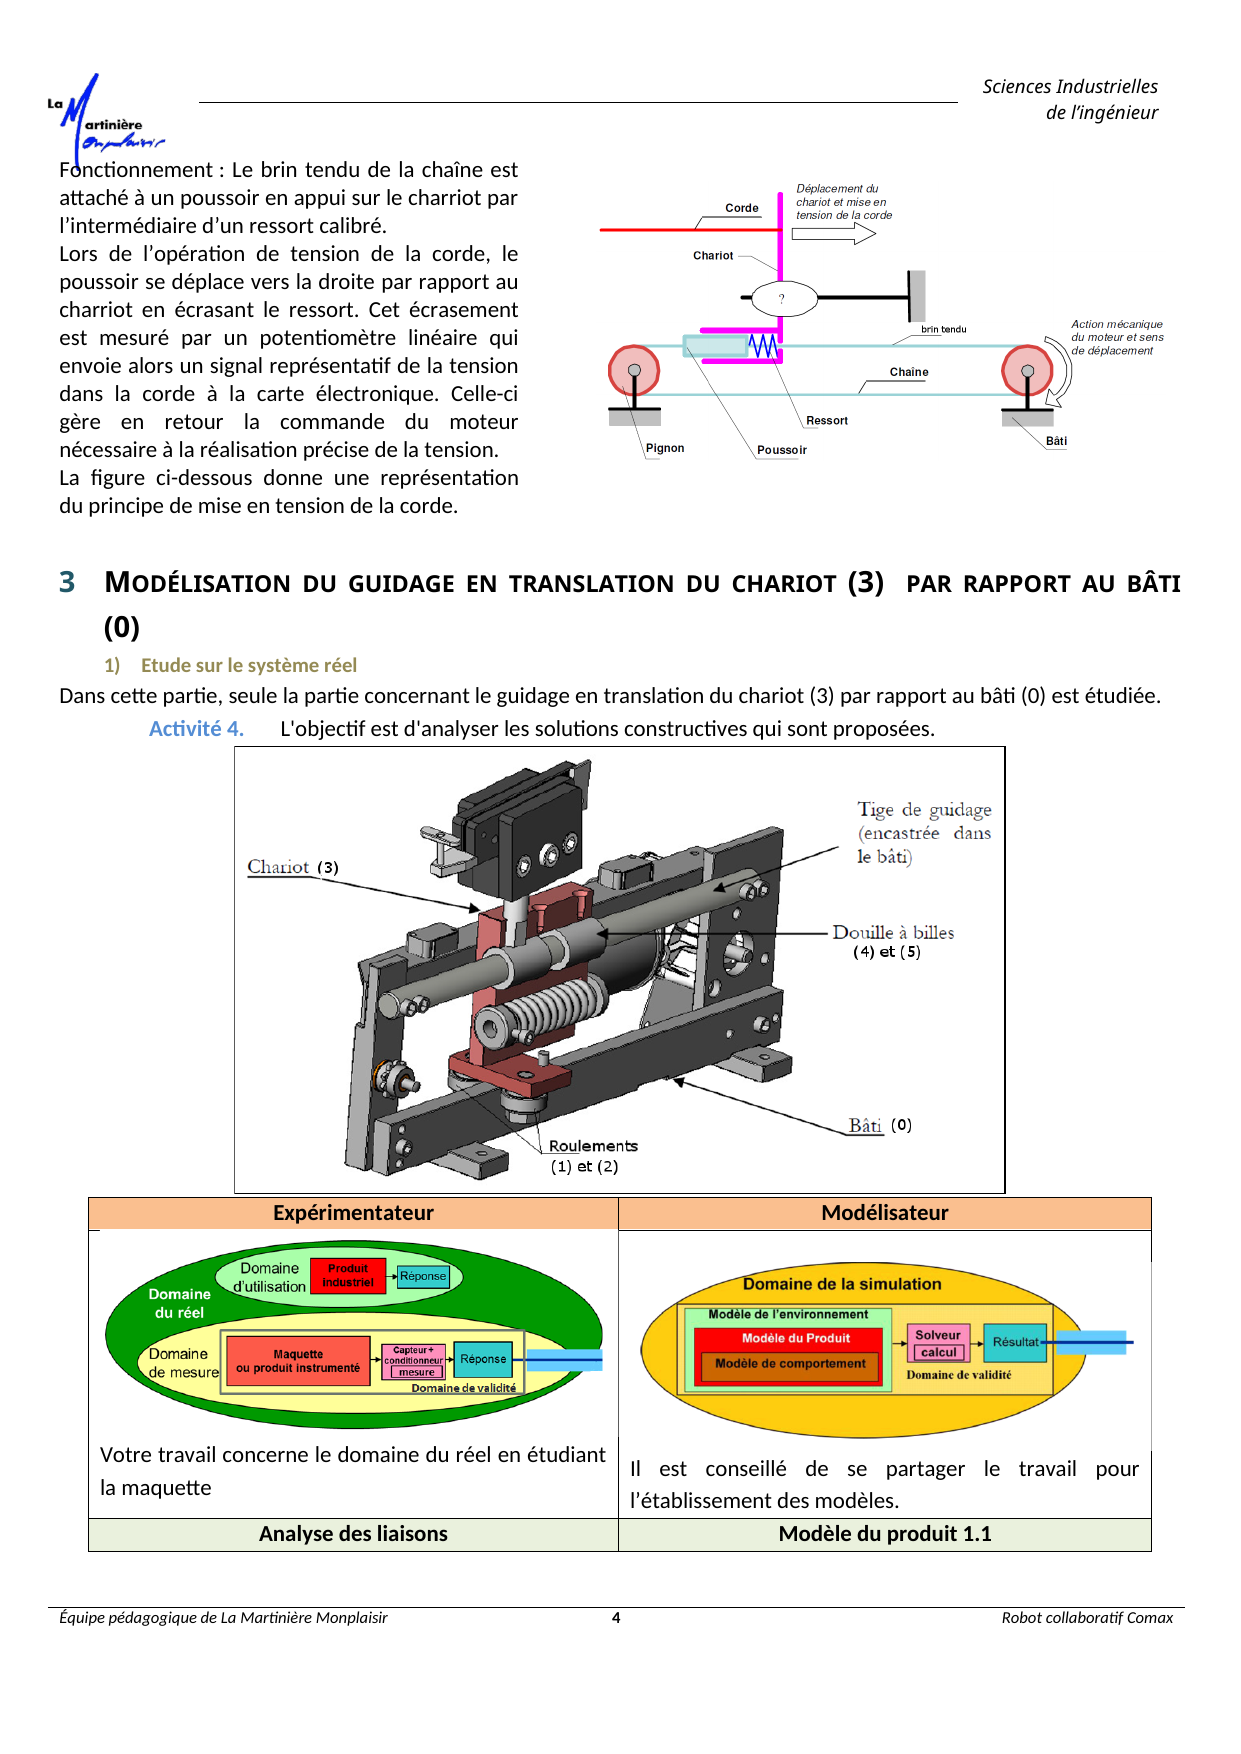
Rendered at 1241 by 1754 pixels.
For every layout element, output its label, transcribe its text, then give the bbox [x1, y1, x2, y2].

table_header [595, 155, 1192, 519]
picture [629, 1262, 1152, 1451]
table_header Expérimentateur [89, 1198, 618, 1229]
list L'objectif est d'analyser les solutions constructives qui sont proposées. [149, 714, 1181, 742]
table_cell Modèle du produit 1.1 [619, 1519, 1151, 1551]
table_cell Il est conseillé de se partager le travail pour l’établissement des modèles. [619, 1231, 1151, 1518]
picture [47, 73, 166, 171]
picture [595, 181, 1166, 461]
table_cell Analyse des liaisons [89, 1519, 618, 1551]
subtitle Modélisation du guidage en translation du chariot (3) par rapport au bâti (0) [58, 561, 1181, 646]
list Etude sur le système réel [103, 652, 1181, 678]
picture [99, 1230, 619, 1437]
table_header Modélisateur [619, 1198, 1151, 1229]
table_header Fonctionnement : Le brin tendu de la chaîne est attaché à un poussoir en appui sur le charriot par l’intermédiaire d’un ressort calibré. Lors de l’opération de tension de la corde, le poussoir se déplace vers la droite par rapport au charriot en écrasant le ressort. Cet écrasement est mesuré par un potentiomètre linéaire qui envoie alors un signal représentatif de la tension dans la corde à la carte électronique. Celle-ci gère en retour la commande du moteur nécessaire à la réalisation précise de la tension. La figure ci-dessous donne une représentation du principe de mise en tension de la corde. [48, 155, 595, 519]
picture [234, 746, 1006, 1194]
table_cell Votre travail concerne le domaine du réel en étudiant la maquette [89, 1231, 618, 1518]
text Dans cette partie, seule la partie concernant le guidage en translation du chariot (3) par rapport au bâti (0) est étudiée. [59, 682, 1181, 709]
